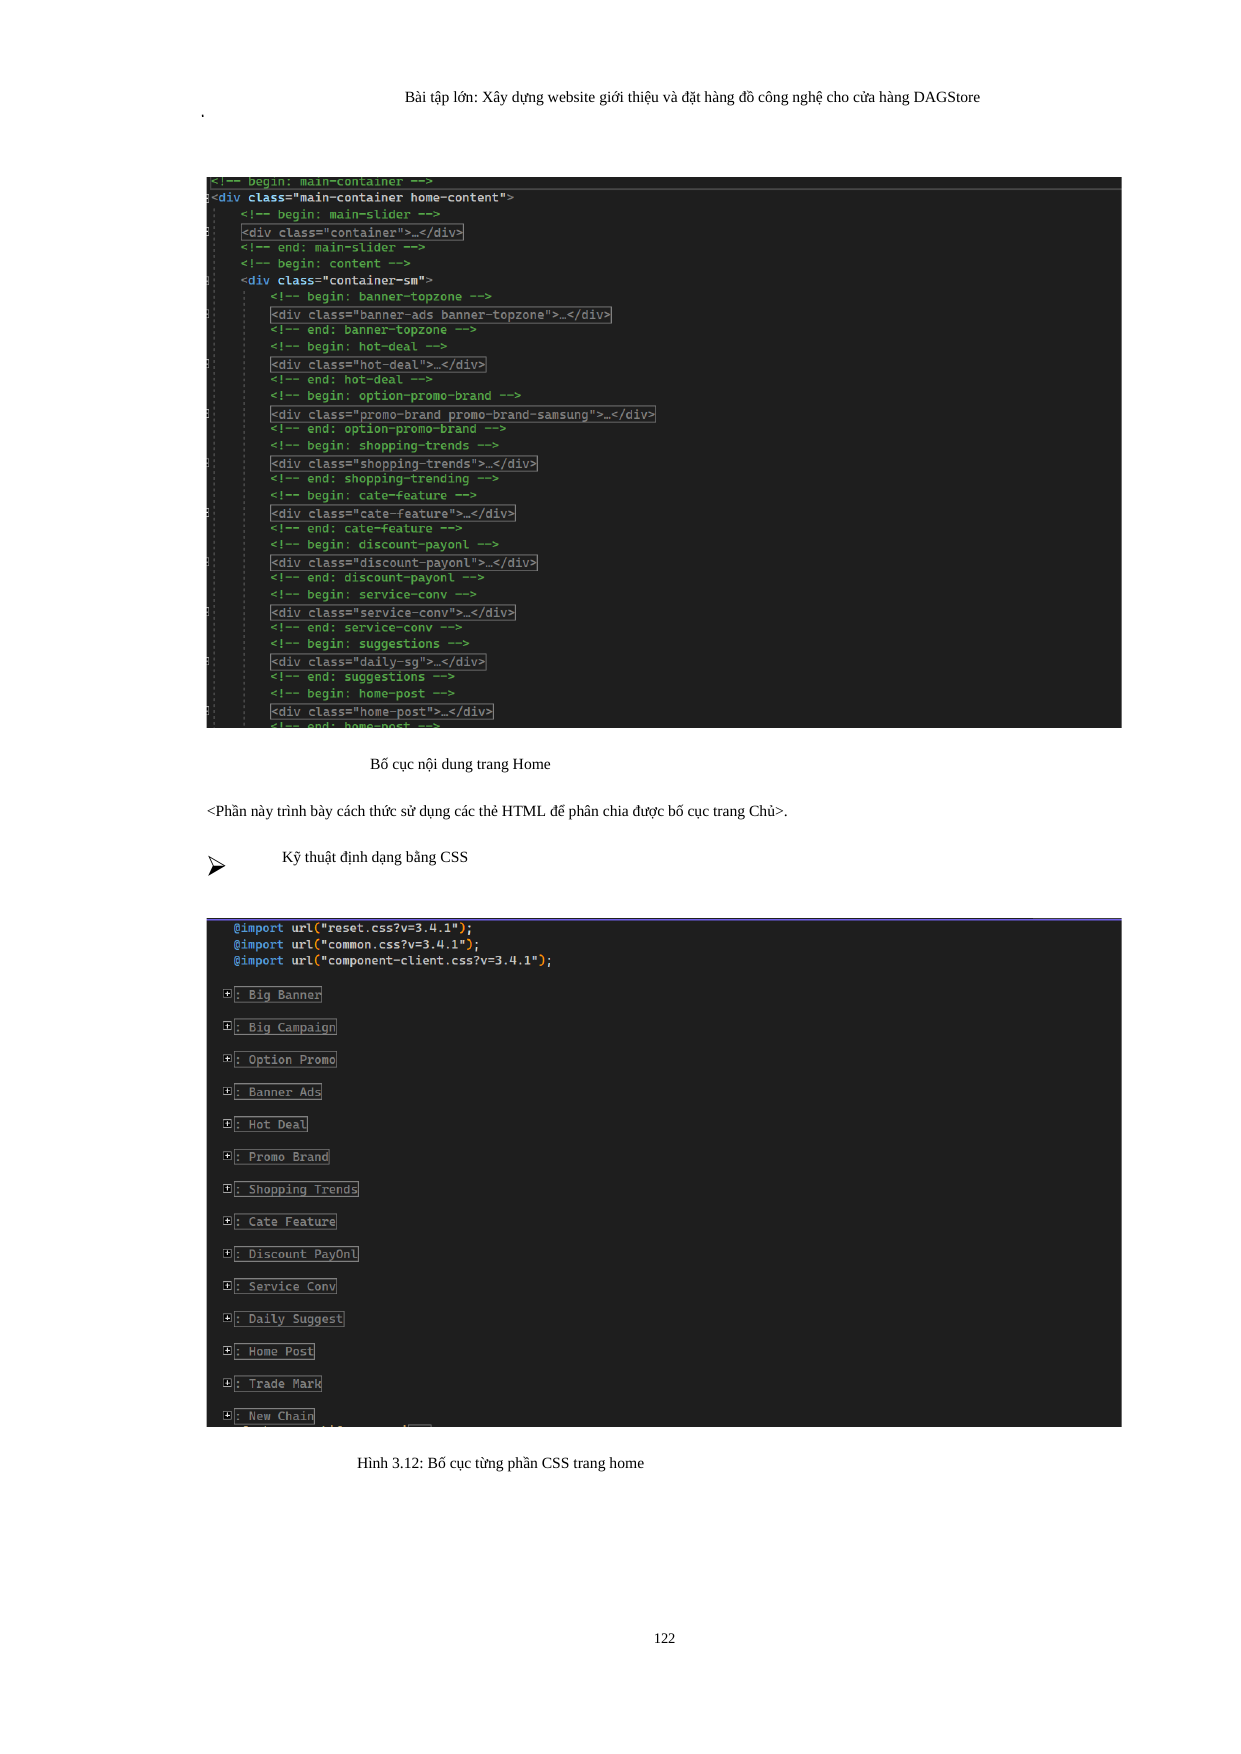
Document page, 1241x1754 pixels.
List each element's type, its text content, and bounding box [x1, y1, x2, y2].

picture [206, 918, 1122, 1427]
text Hình 3.12: Bố cục từng phần CSS trang home [207, 1441, 1122, 1472]
text Bố cục nội dung trang Home [207, 742, 1122, 773]
picture [206, 177, 1122, 728]
text <Phần này trình bày cách thức sử dụng các thẻ HTML để phân chia được bố cục trang Chủ>. [207, 788, 1122, 819]
list Kỹ thuật định dạng bằng CSS [207, 835, 1122, 890]
